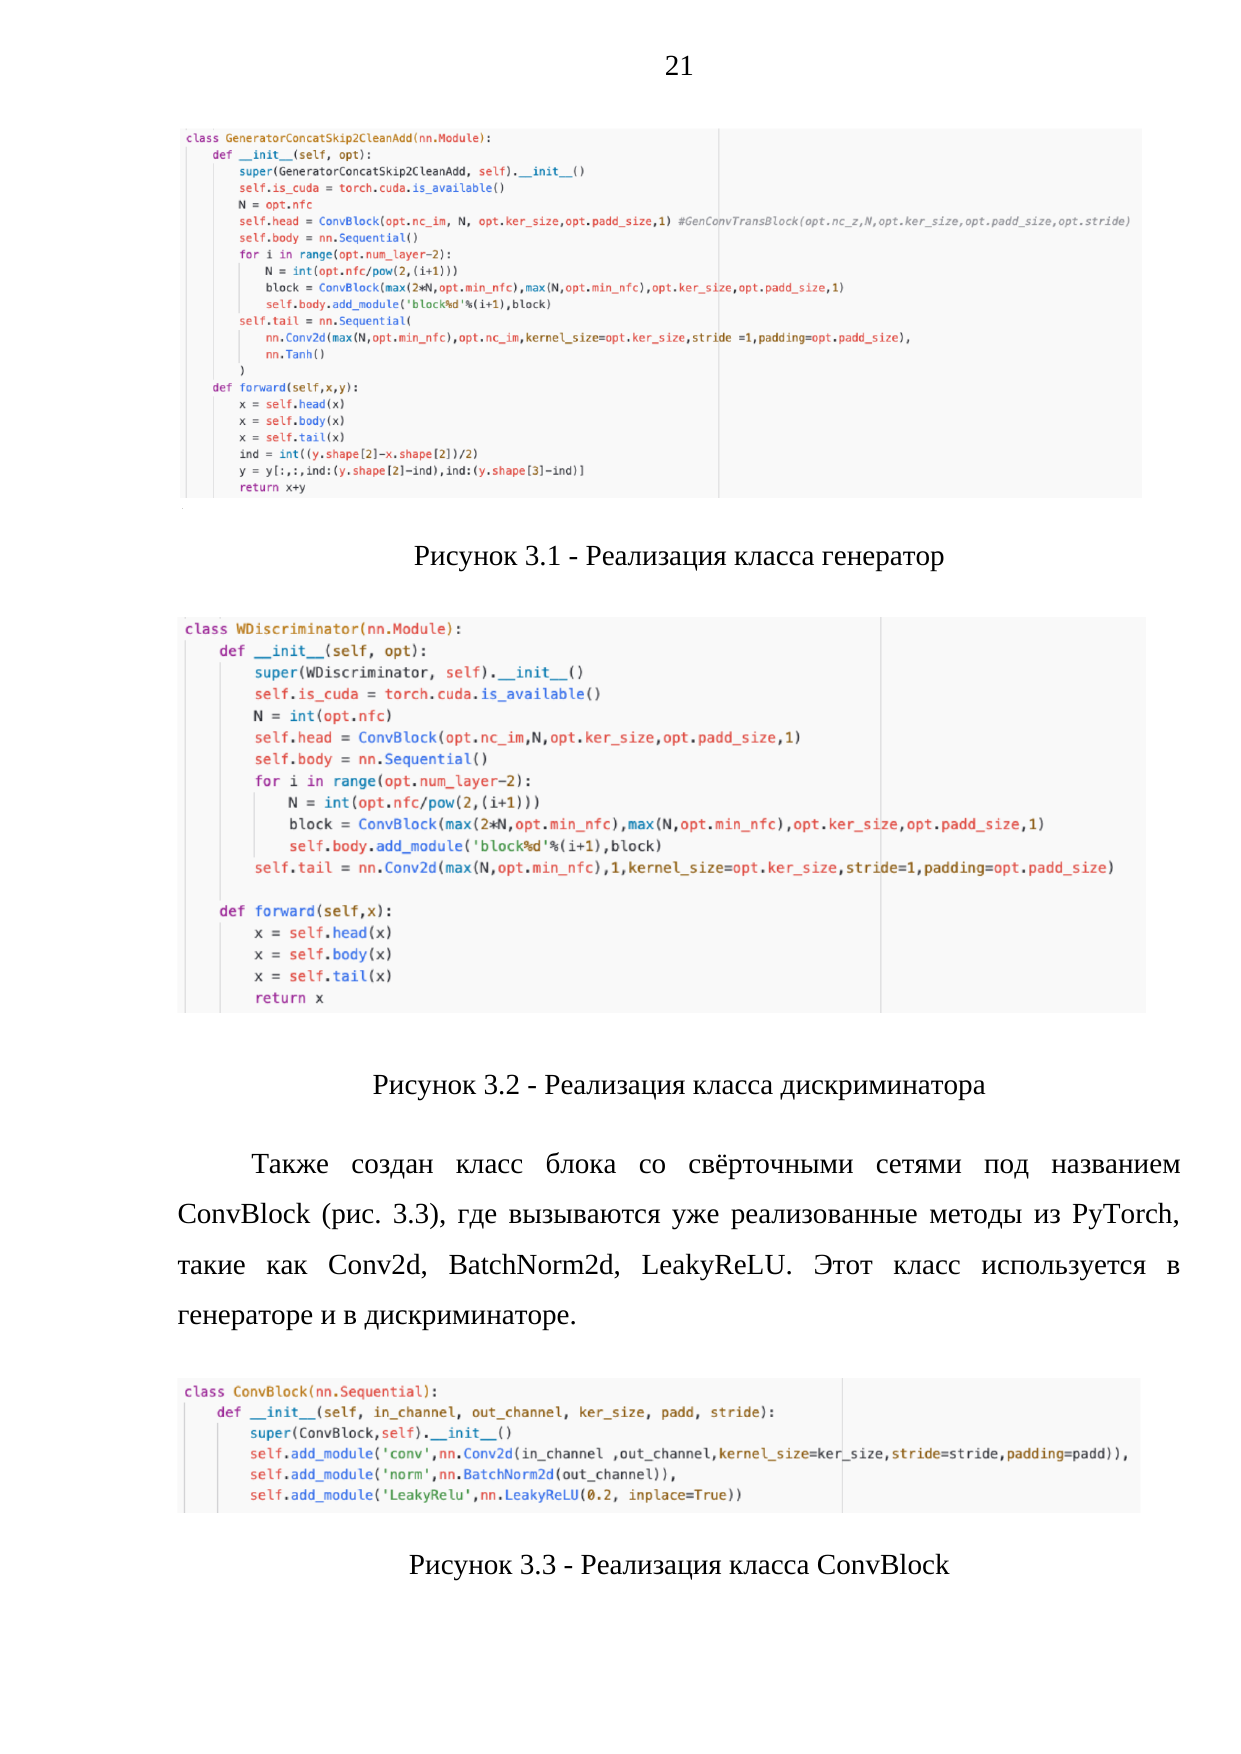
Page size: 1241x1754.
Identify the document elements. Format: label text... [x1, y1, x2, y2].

picture [177, 617, 1152, 1021]
text Рисунок 3.1 - Реализация класса генератор [177, 538, 1181, 571]
text Рисунок 3.2 - Реализация класса дискриминатора [177, 1067, 1181, 1100]
picture [177, 1376, 1152, 1519]
text Рисунок 3.3 - Реализация класса ConvBlock [177, 1547, 1181, 1581]
text Также создан класс блока со свёрточными сетями под названием ConvBlock (рис. 3.3), где вызываются уже реализованные методы из PyTorch, такие как Conv2d, BatchNorm2d, LeakyReLU. Этот класс используется в генераторе и в дискриминаторе. [177, 1146, 1181, 1331]
picture [177, 126, 1152, 509]
